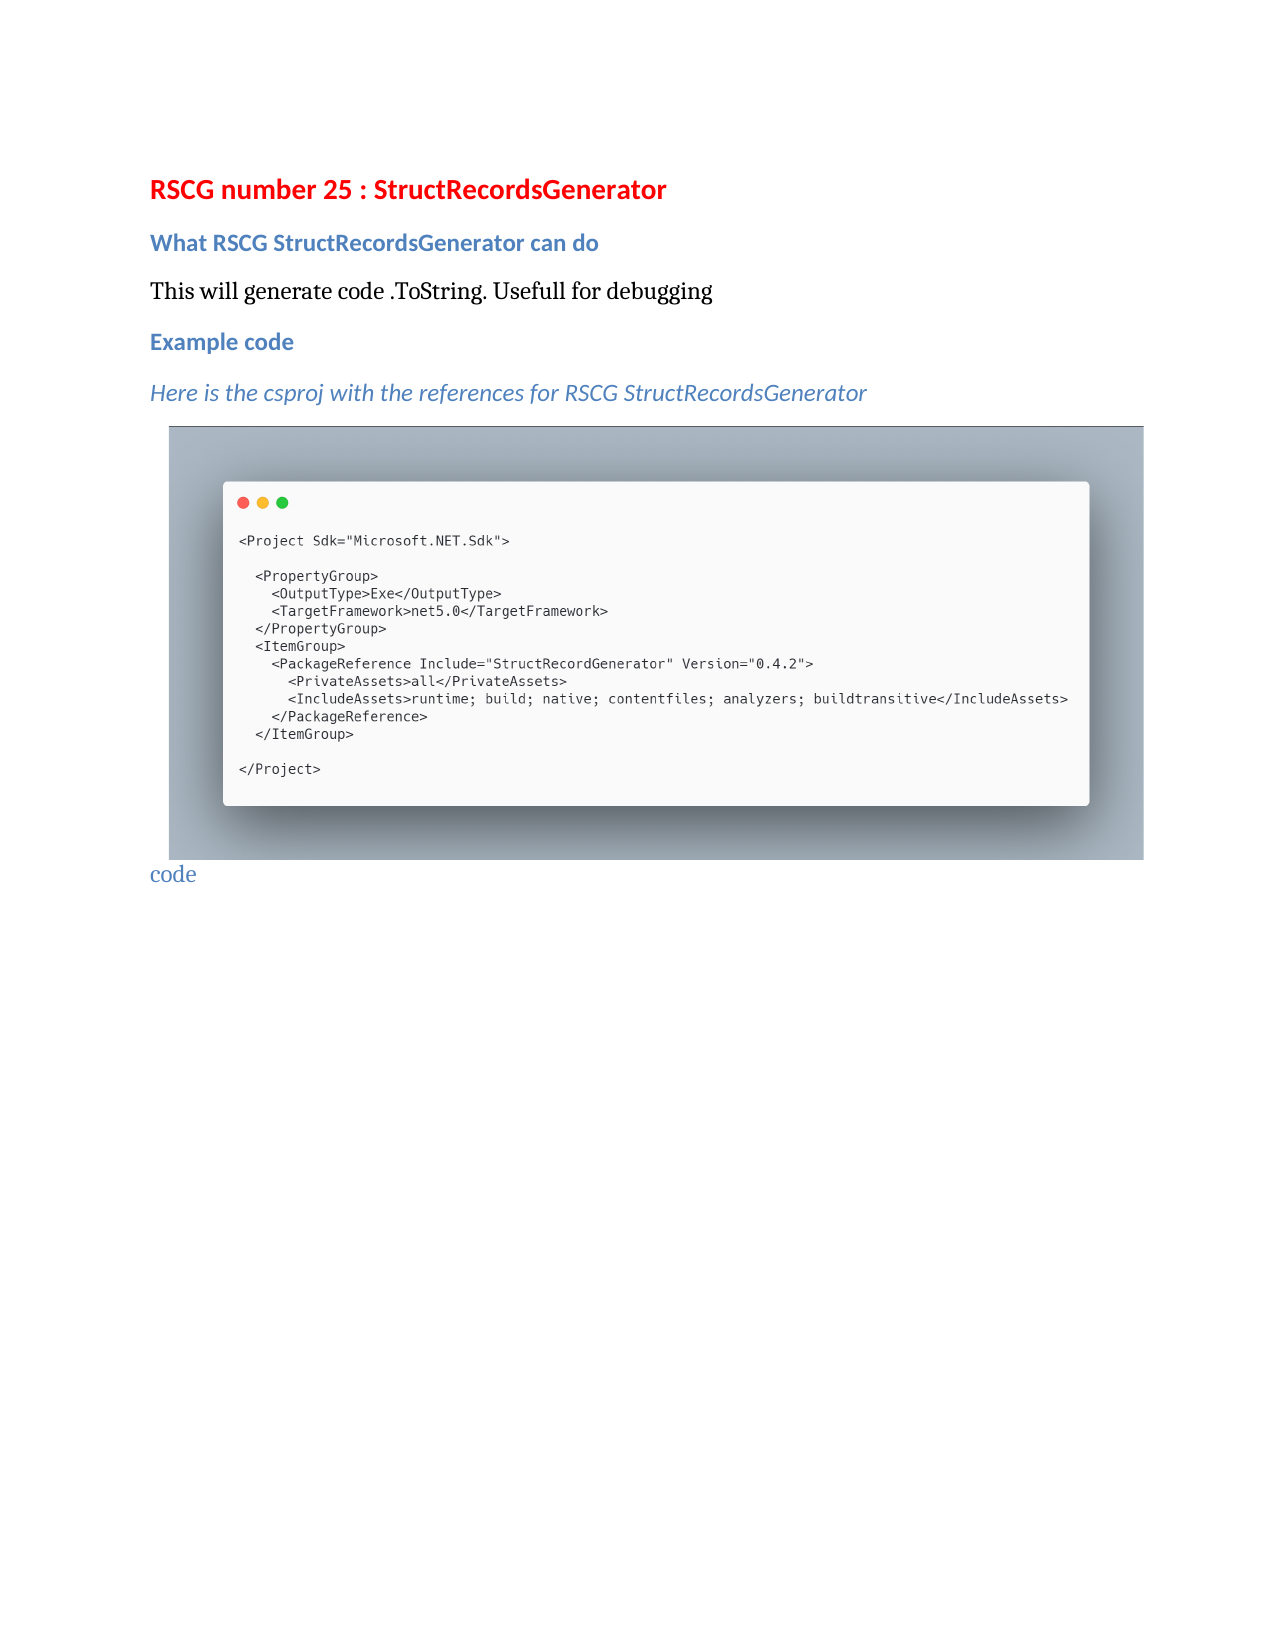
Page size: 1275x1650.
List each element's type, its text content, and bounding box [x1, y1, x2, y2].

text This will generate code .ToString. Usefull for debugging [150, 277, 1125, 305]
subtitle Example code [150, 326, 1125, 357]
picture [168, 426, 1144, 860]
subtitle RSCG number 25 : StructRecordsGenerator [150, 171, 1125, 206]
subtitle What RSCG StructRecordsGenerator can do [150, 227, 1125, 258]
subtitle Here is the csproj with the references for RSCG StructRecordsGenerator [150, 377, 1125, 408]
